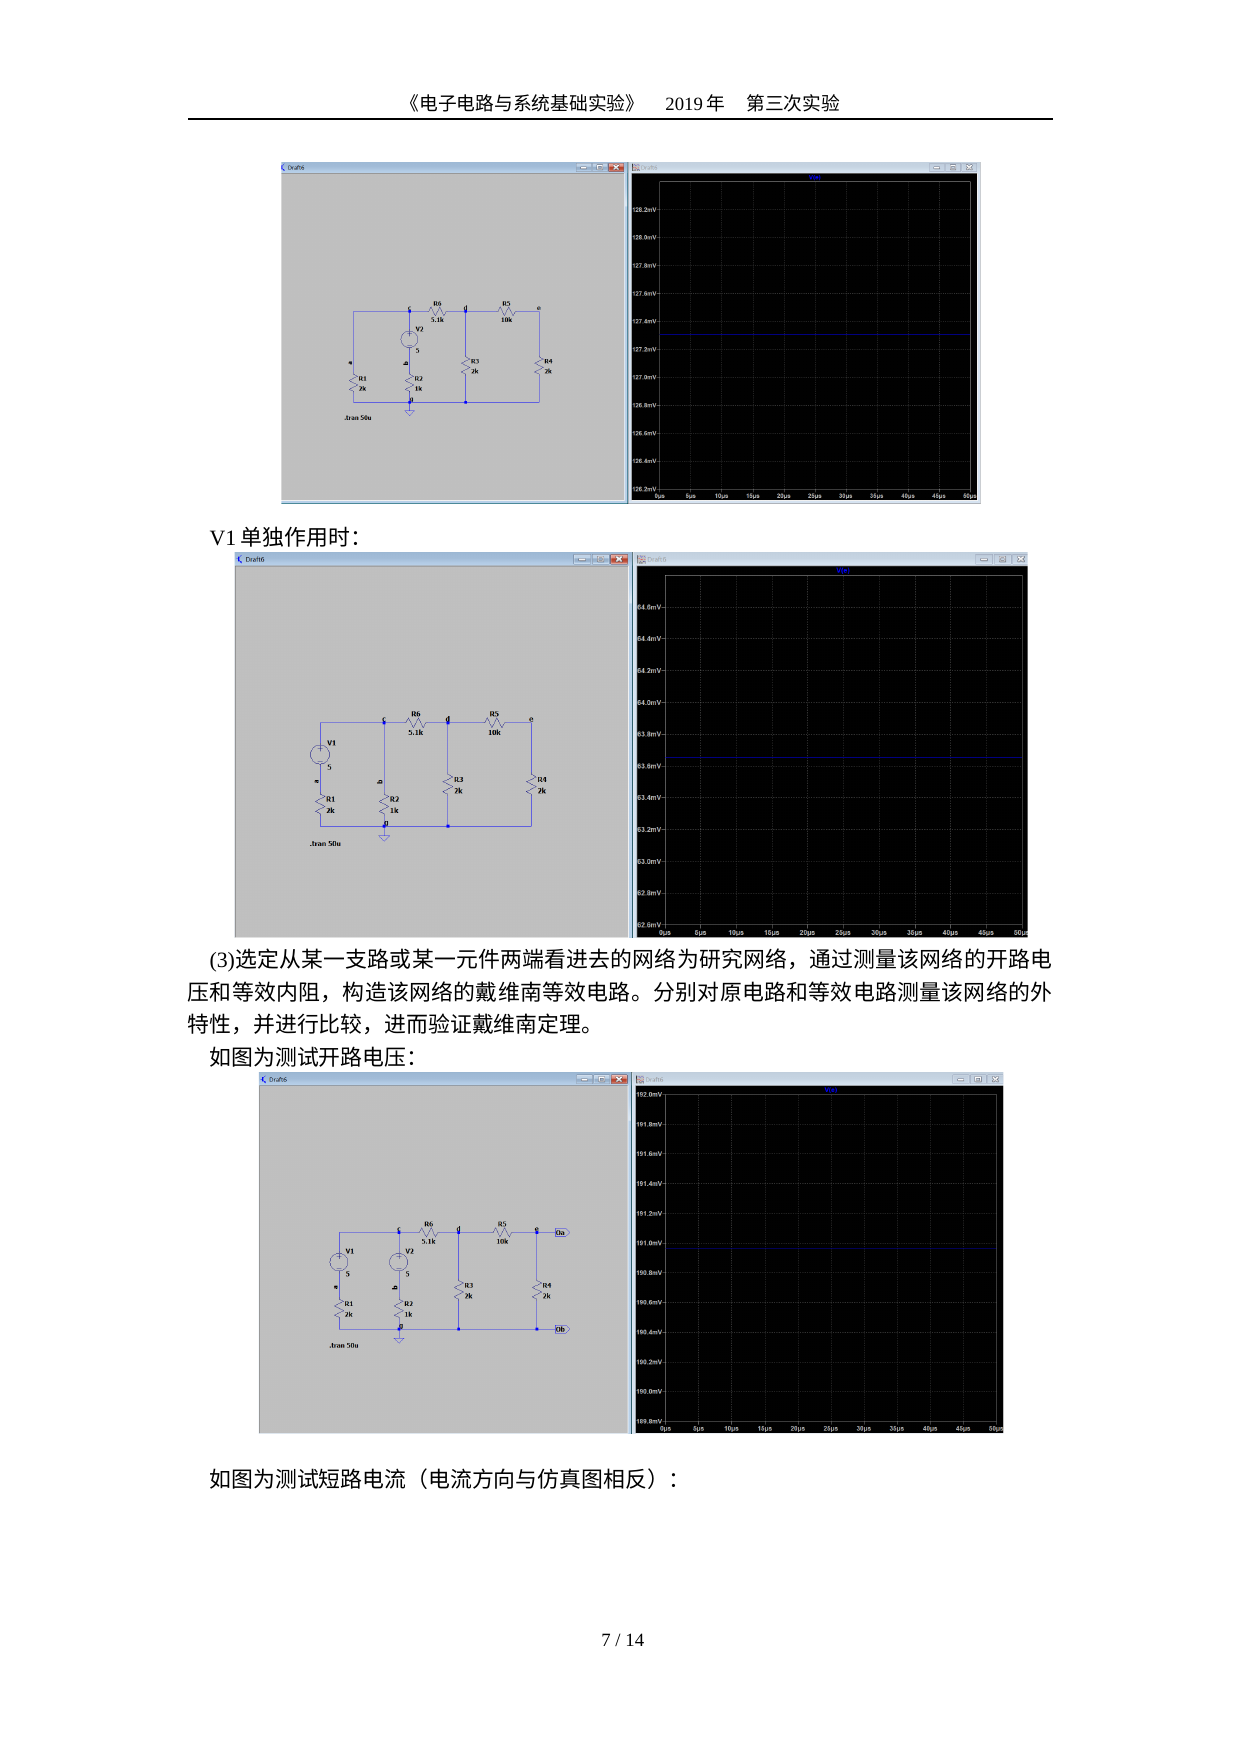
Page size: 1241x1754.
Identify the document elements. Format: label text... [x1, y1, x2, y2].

text (3)选定从某一支路或某一元件两端看进去的网络为研究网络，通过测量该网络的开路电压和等效内阻，构造该网络的戴维南等效电路。分别对原电路和等效电路测量该网络的外特性，并进行比较，进而验证戴维南定理。 [187, 942, 1053, 1039]
text 如图为测试开路电压： [187, 1039, 1053, 1072]
text 如图为测试短路电流（电流方向与仿真图相反）： [187, 1462, 1053, 1494]
picture [234, 552, 1028, 938]
text V1单独作用时： [187, 519, 1053, 552]
picture [258, 1072, 1004, 1434]
picture [281, 162, 981, 504]
